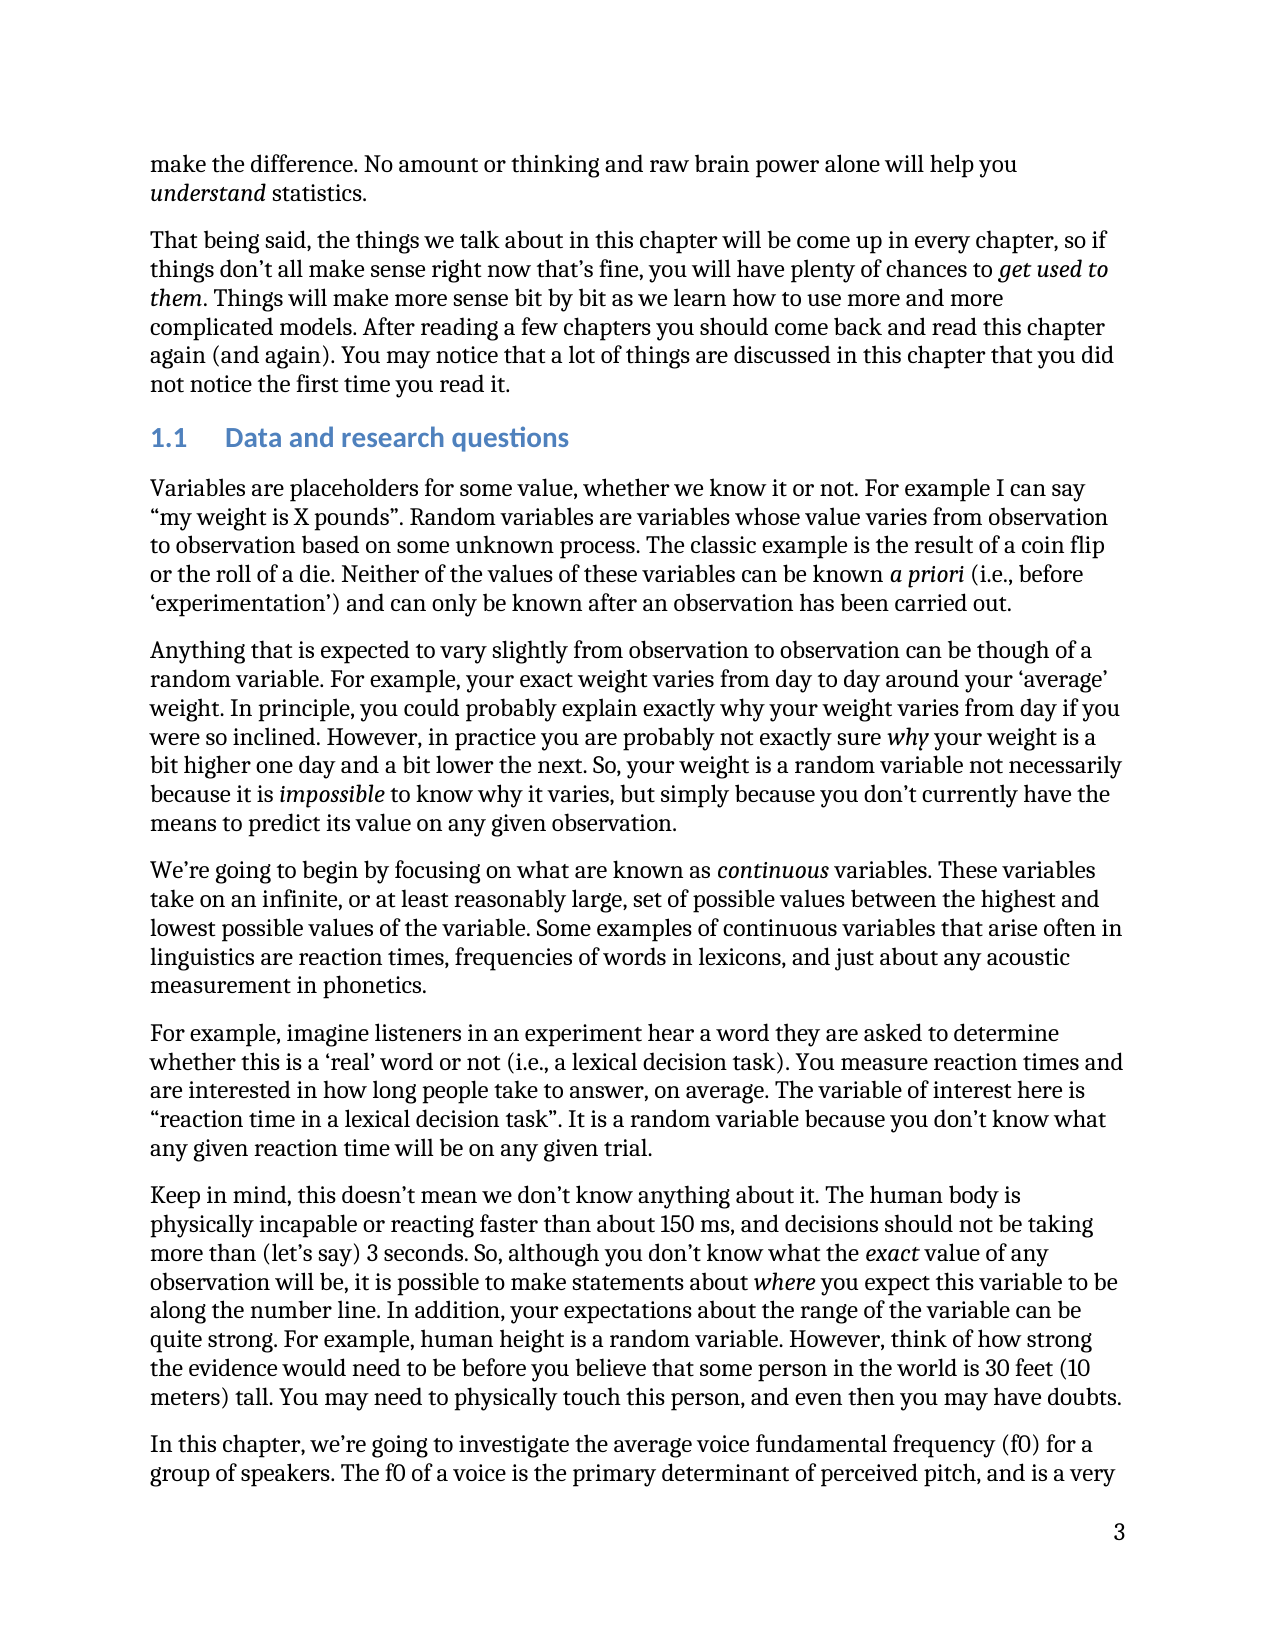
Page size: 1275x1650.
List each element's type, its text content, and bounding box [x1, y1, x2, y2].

text We’re going to begin by focusing on what are known as continuous variables. These variables take on an infinite, or at least reasonably large, set of possible values between the highest and lowest possible values of the variable. Some examples of continuous variables that arise often in linguistics are reaction times, frequencies of words in lexicons, and just about any acoustic measurement in phonetics. [150, 856, 1125, 1000]
subtitle 1.1 Data and research questions [150, 419, 1125, 455]
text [150, 1430, 1125, 1488]
text Variables are placeholders for some value, whether we know it or not. For example I can say “my weight is X pounds”. Random variables are variables whose value varies from observation to observation based on some unknown process. The classic example is the result of a coin flip or the roll of a die. Neither of the values of these variables can be known a priori (i.e., before ‘experimentation’) and can only be known after an observation has been carried out. [150, 474, 1125, 618]
text That being said, the things we talk about in this chapter will be come up in every chapter, so if things don’t all make sense right now that’s fine, you will have plenty of chances to get used to them. Things will make more sense bit by bit as we learn how to use more and more complicated models. After reading a few chapters you should come back and read this chapter again (and again). You may notice that a lot of things are discussed in this chapter that you did not notice the first time you read it. [150, 226, 1125, 399]
text For example, imagine listeners in an experiment hear a word they are asked to determine whether this is a ‘real’ word or not (i.e., a lexical decision task). You measure reaction times and are interested in how long people take to answer, on average. The variable of interest here is “reaction time in a lexical decision task”. It is a random variable because you don’t know what any given reaction time will be on any given trial. [150, 1019, 1125, 1163]
text Keep in mind, this doesn’t mean we don’t know anything about it. The human body is physically incapable or reacting faster than about 150 ms, and decisions should not be taking more than (let’s say) 3 seconds. So, although you don’t know what the exact value of any observation will be, it is possible to make statements about where you expect this variable to be along the number line. In addition, your expectations about the range of the variable can be quite strong. For example, human height is a random variable. However, think of how strong the evidence would need to be before you believe that some person in the world is 30 feet (10 meters) tall. You may need to physically touch this person, and even then you may have doubts. [150, 1181, 1125, 1411]
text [150, 150, 1125, 207]
text Anything that is expected to vary slightly from observation to observation can be though of a random variable. For example, your exact weight varies from day to day around your ‘average’ weight. In principle, you could probably explain exactly why your weight varies from day if you were so inclined. However, in practice you are probably not exactly sure why your weight is a bit higher one day and a bit lower the next. So, your weight is a random variable not necessarily because it is impossible to know why it varies, but simply because you don’t currently have the means to predict its value on any given observation. [150, 636, 1125, 838]
